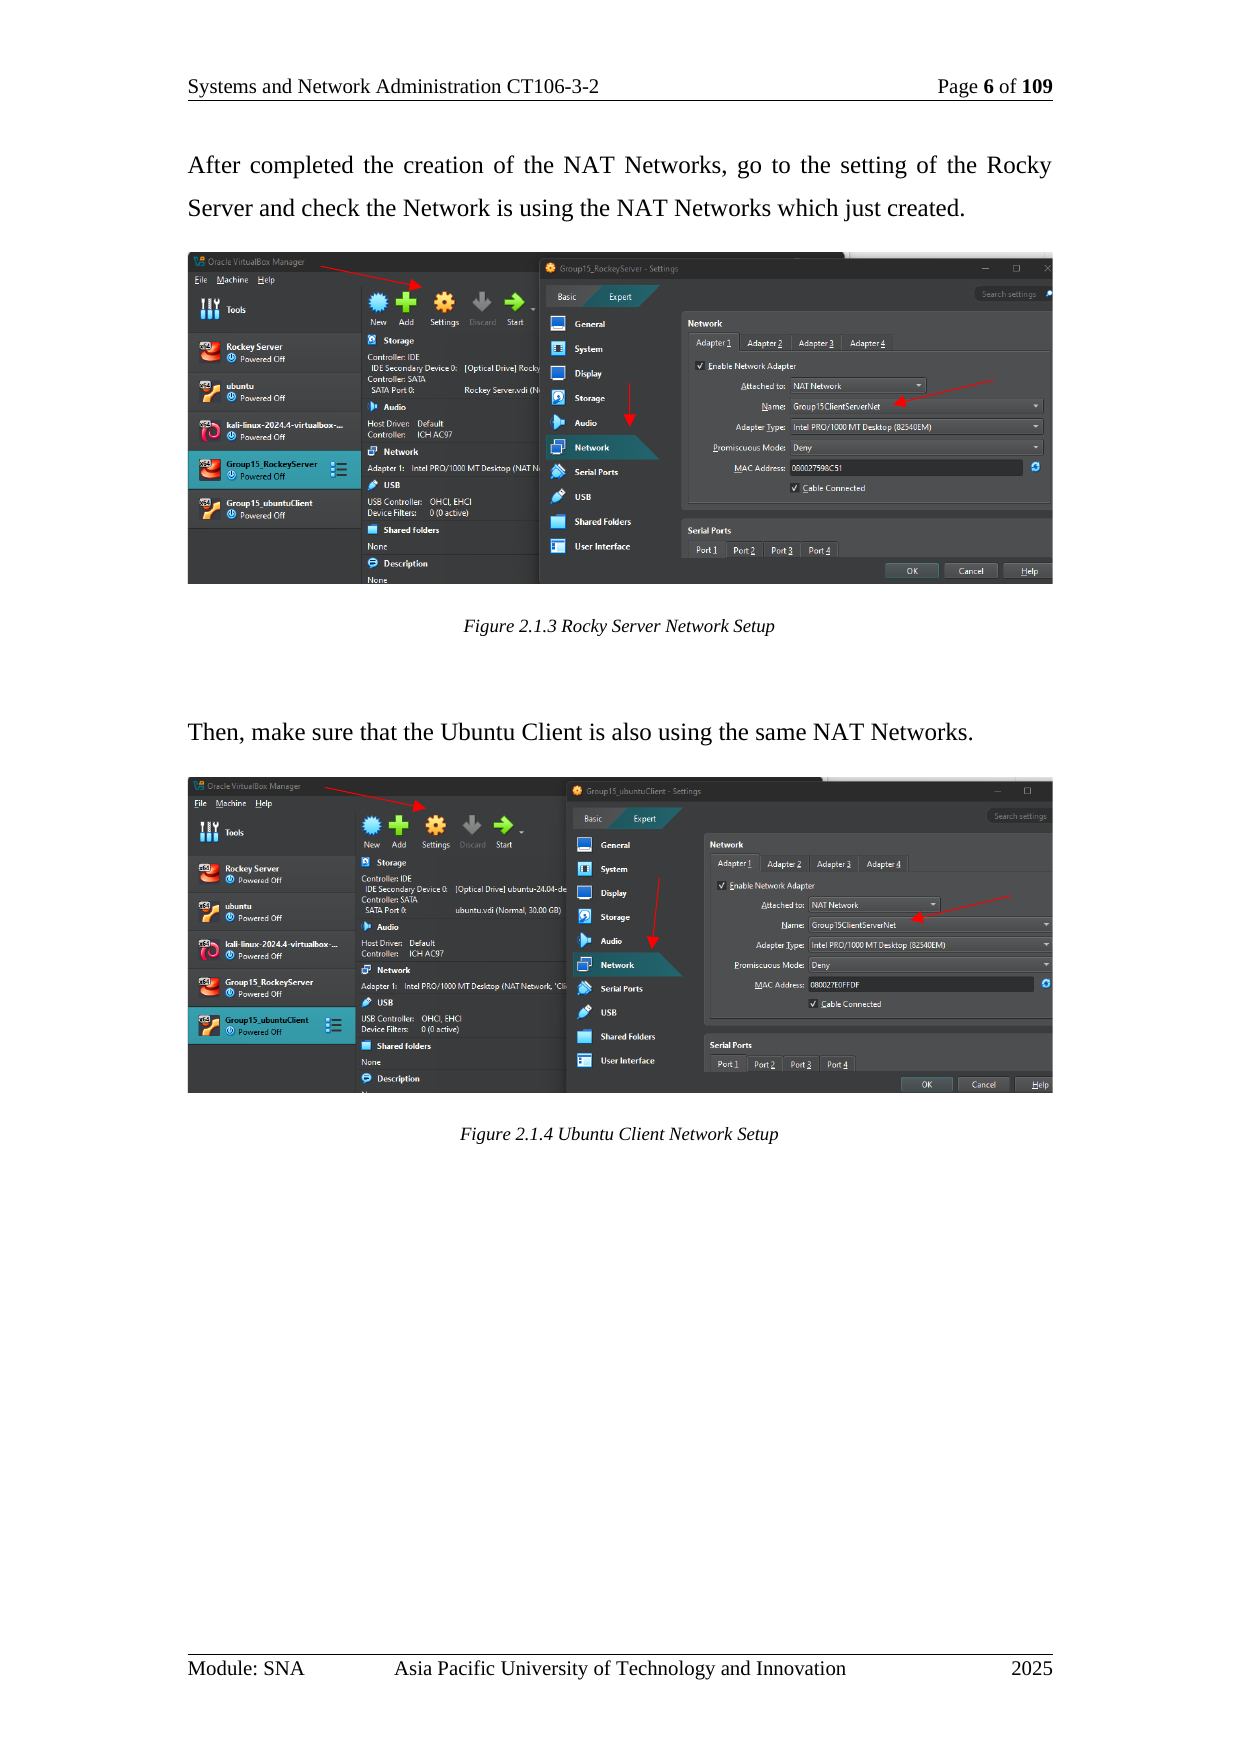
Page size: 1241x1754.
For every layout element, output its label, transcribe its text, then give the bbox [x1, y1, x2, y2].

text After completed the creation of the NAT Networks, go to the setting of the Rocky Server and check the Network is using the NAT Networks which just created. [187, 150, 1053, 222]
picture [187, 777, 1053, 1093]
text Then, make sure that the Ubuntu Client is also using the same NAT Networks. [187, 717, 1053, 746]
text Figure 2.1.4 Ubuntu Client Network Setup [187, 1123, 1053, 1145]
picture [187, 252, 1053, 584]
text Figure 2.1.3 Rocky Server Network Setup [187, 615, 1053, 637]
